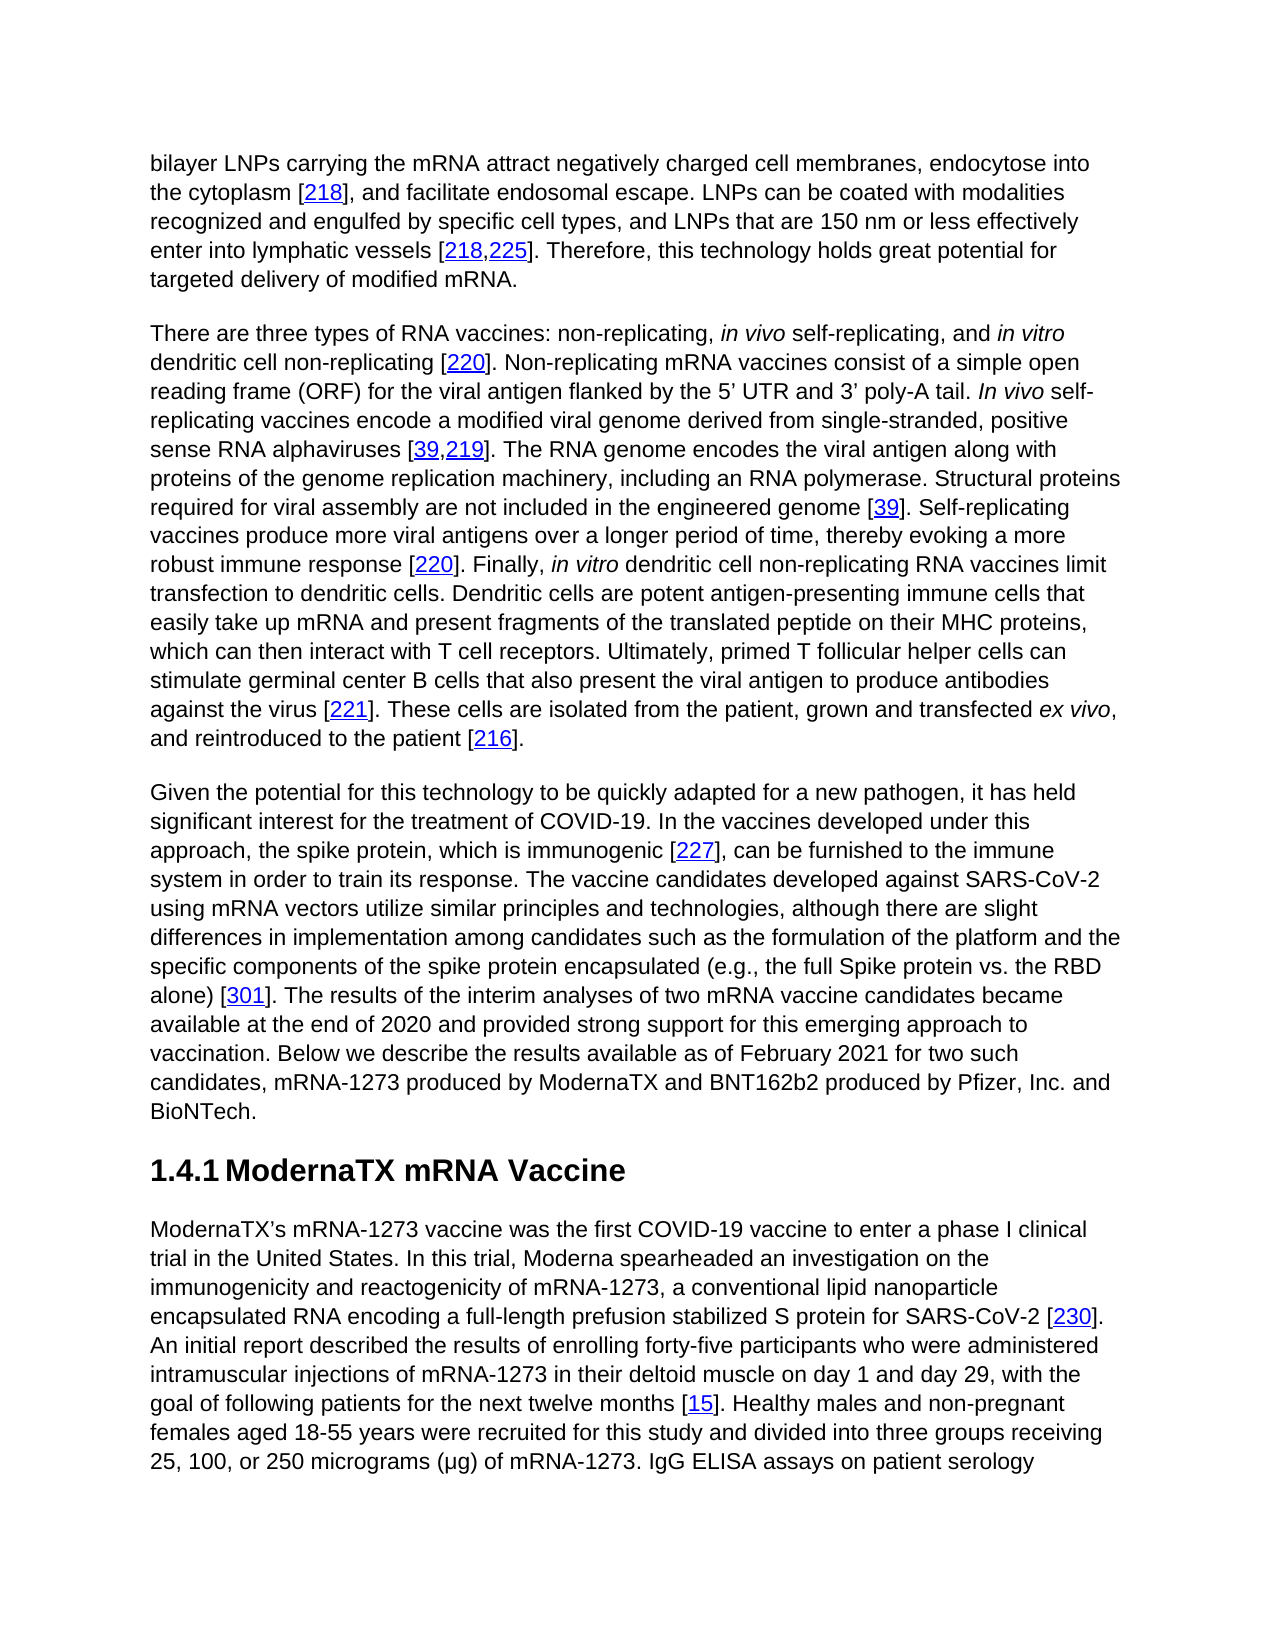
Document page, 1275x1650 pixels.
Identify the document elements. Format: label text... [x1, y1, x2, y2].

subtitle 1.4.1 ModernaTX mRNA Vaccine [150, 1152, 1125, 1188]
text There are three types of RNA vaccines: non-replicating, in vivo self-replicating, and in vitro dendritic cell non-replicating [220]. Non-replicating mRNA vaccines consist of a simple open reading frame (ORF) for the viral antigen flanked by the 5’ UTR and 3’ poly-A tail. In vivo self-replicating vaccines encode a modified viral genome derived from single-stranded, positive sense RNA alphaviruses [39,219]. The RNA genome encodes the viral antigen along with proteins of the genome replication machinery, including an RNA polymerase. Structural proteins required for viral assembly are not included in the engineered genome [39]. Self-replicating vaccines produce more viral antigens over a longer period of time, thereby evoking a more robust immune response [220]. Finally, in vitro dendritic cell non-replicating RNA vaccines limit transfection to dendritic cells. Dendritic cells are potent antigen-presenting immune cells that easily take up mRNA and present fragments of the translated peptide on their MHC proteins, which can then interact with T cell receptors. Ultimately, primed T follicular helper cells can stimulate germinal center B cells that also present the viral antigen to produce antibodies against the virus [221]. These cells are isolated from the patient, grown and transfected ex vivo, and reintroduced to the patient [216]. [150, 320, 1125, 752]
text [150, 1216, 1125, 1474]
text Given the potential for this technology to be quickly adapted for a new pathogen, it has held significant interest for the treatment of COVID-19. In the vaccines developed under this approach, the spike protein, which is immunogenic [227], can be furnished to the immune system in order to train its response. The vaccine candidates developed against SARS-CoV-2 using mRNA vectors utilize similar principles and technologies, although there are slight differences in implementation among candidates such as the formulation of the platform and the specific components of the spike protein encapsulated (e.g., the full Spike protein vs. the RBD alone) [301]. The results of the interim analyses of two mRNA vaccine candidates became available at the end of 2020 and provided strong support for this emerging approach to vaccination. Below we describe the results available as of February 2021 for two such candidates, mRNA-1273 produced by ModernaTX and BNT162b2 produced by Pfizer, Inc. and BioNTech. [150, 779, 1125, 1124]
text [150, 150, 1125, 292]
